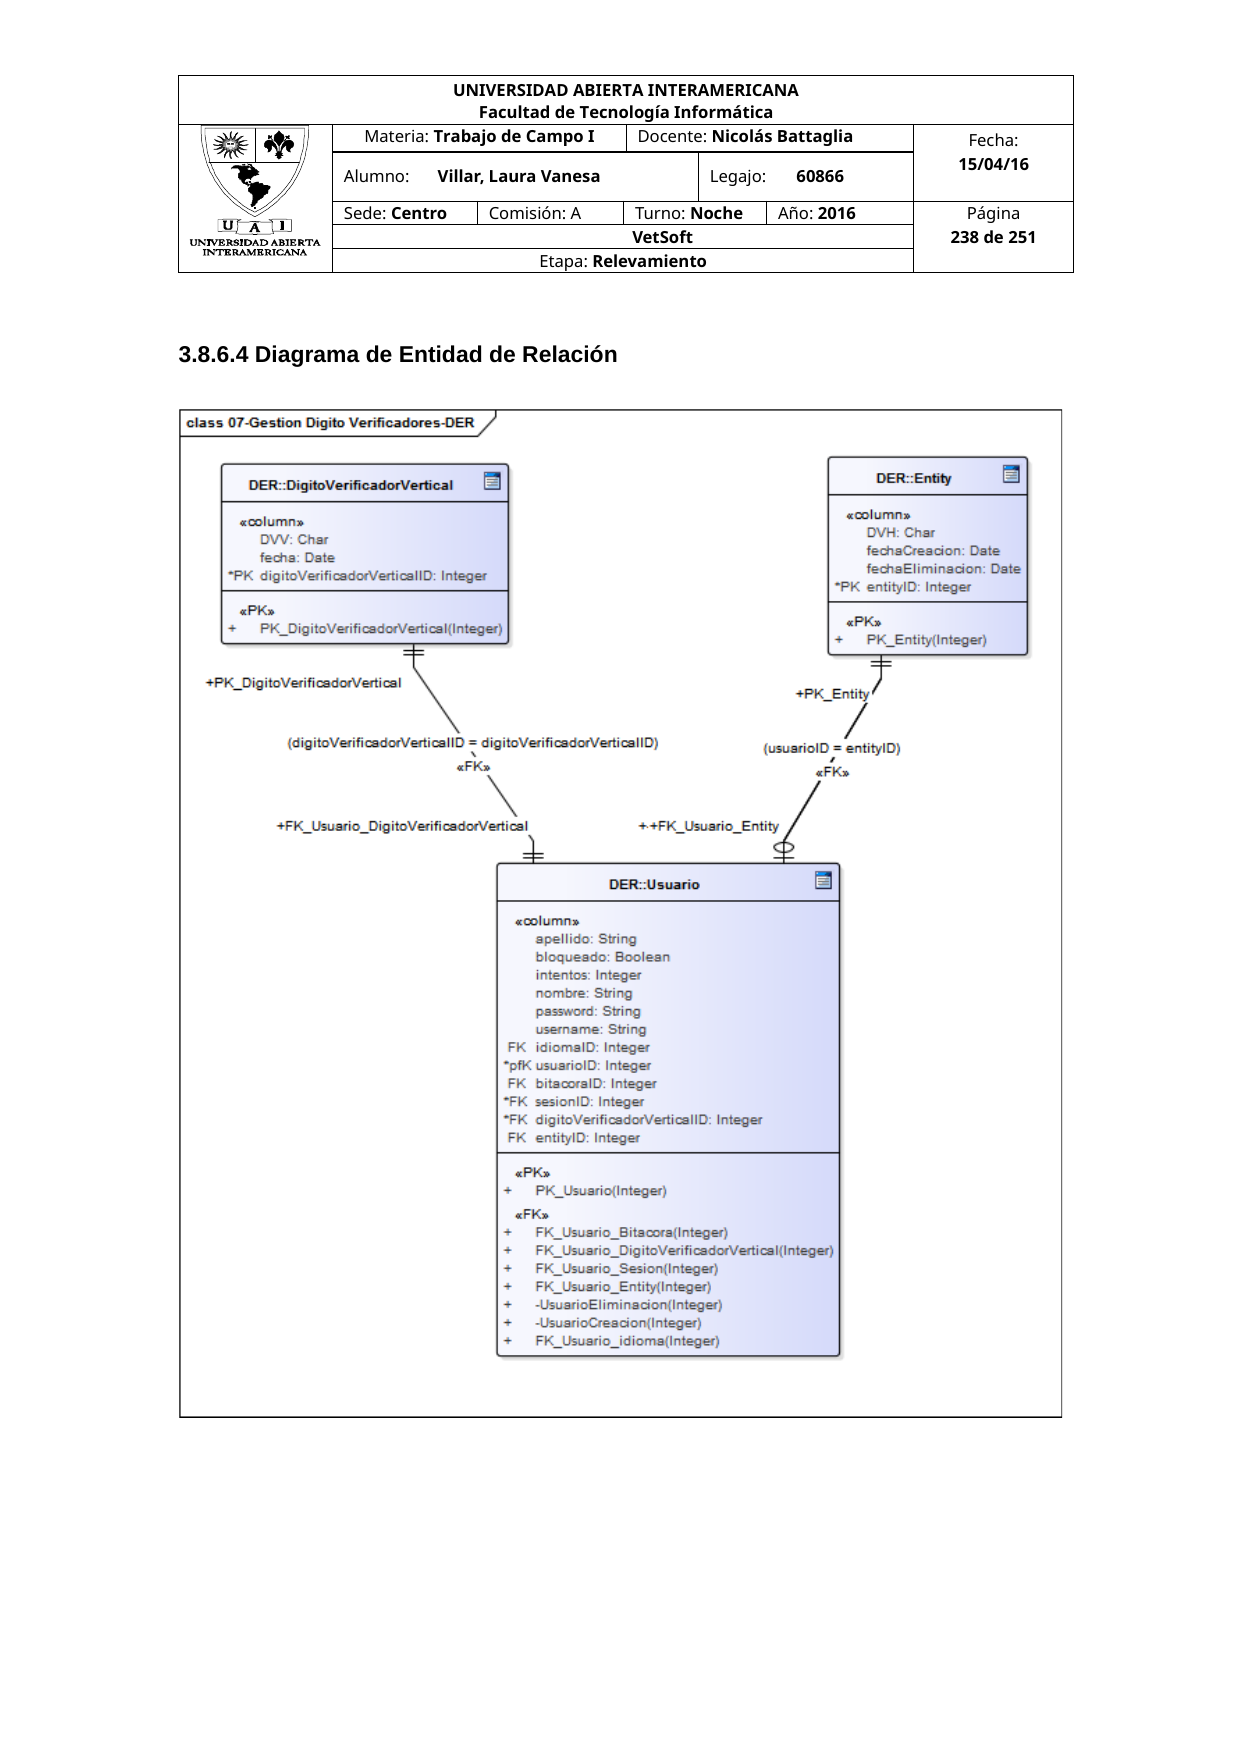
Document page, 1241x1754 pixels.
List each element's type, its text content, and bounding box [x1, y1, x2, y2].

subtitle 3.8.6.4 Diagrama de Entidad de Relación [178, 341, 1062, 368]
picture [178, 408, 1063, 1418]
